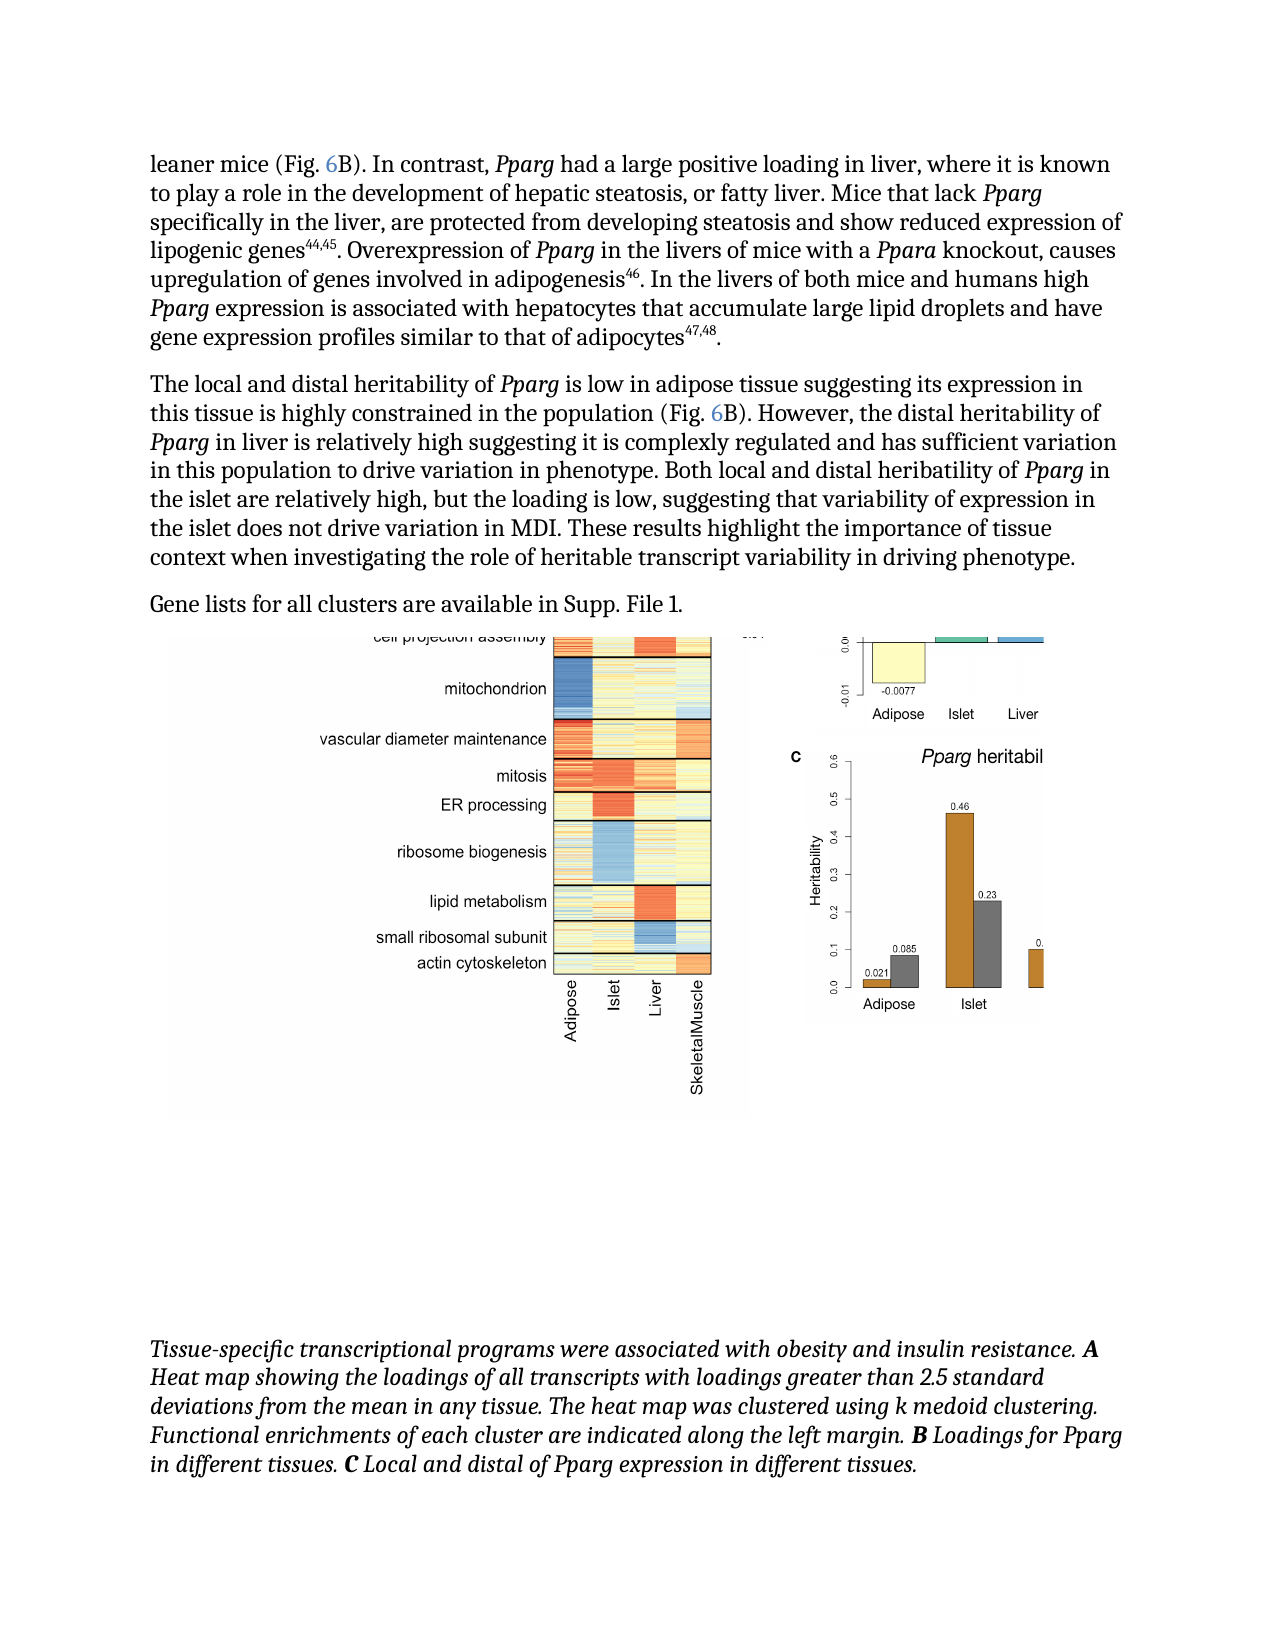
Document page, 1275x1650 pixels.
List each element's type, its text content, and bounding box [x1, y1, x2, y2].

text Gene lists for all clusters are available in Supp. File 1. [150, 590, 1125, 619]
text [150, 150, 1125, 351]
text The local and distal heritability of Pparg is low in adipose tissue suggesting its expression in this tissue is highly constrained in the population (Fig. 6B). However, the distal heritability of Pparg in liver is relatively high suggesting it is complexly regulated and has sufficient variation in this population to drive variation in phenotype. Both local and distal heribatility of Pparg in the islet are relatively high, but the loading is low, suggesting that variability of expression in the islet does not drive variation in MDI. These results highlight the importance of tissue context when investigating the role of heritable transcript variability in driving phenotype. [150, 370, 1125, 571]
text Tissue-specific transcriptional programs were associated with obesity and insulin resistance. A Heat map showing the loadings of all transcripts with loadings greater than 2.5 standard deviations from the mean in any tissue. The heat map was clustered using k medoid clustering. Functional enrichments of each cluster are indicated along the left margin. B Loadings for Pparg in different tissues. C Local and distal of Pparg expression in different tissues. [150, 1334, 1125, 1478]
